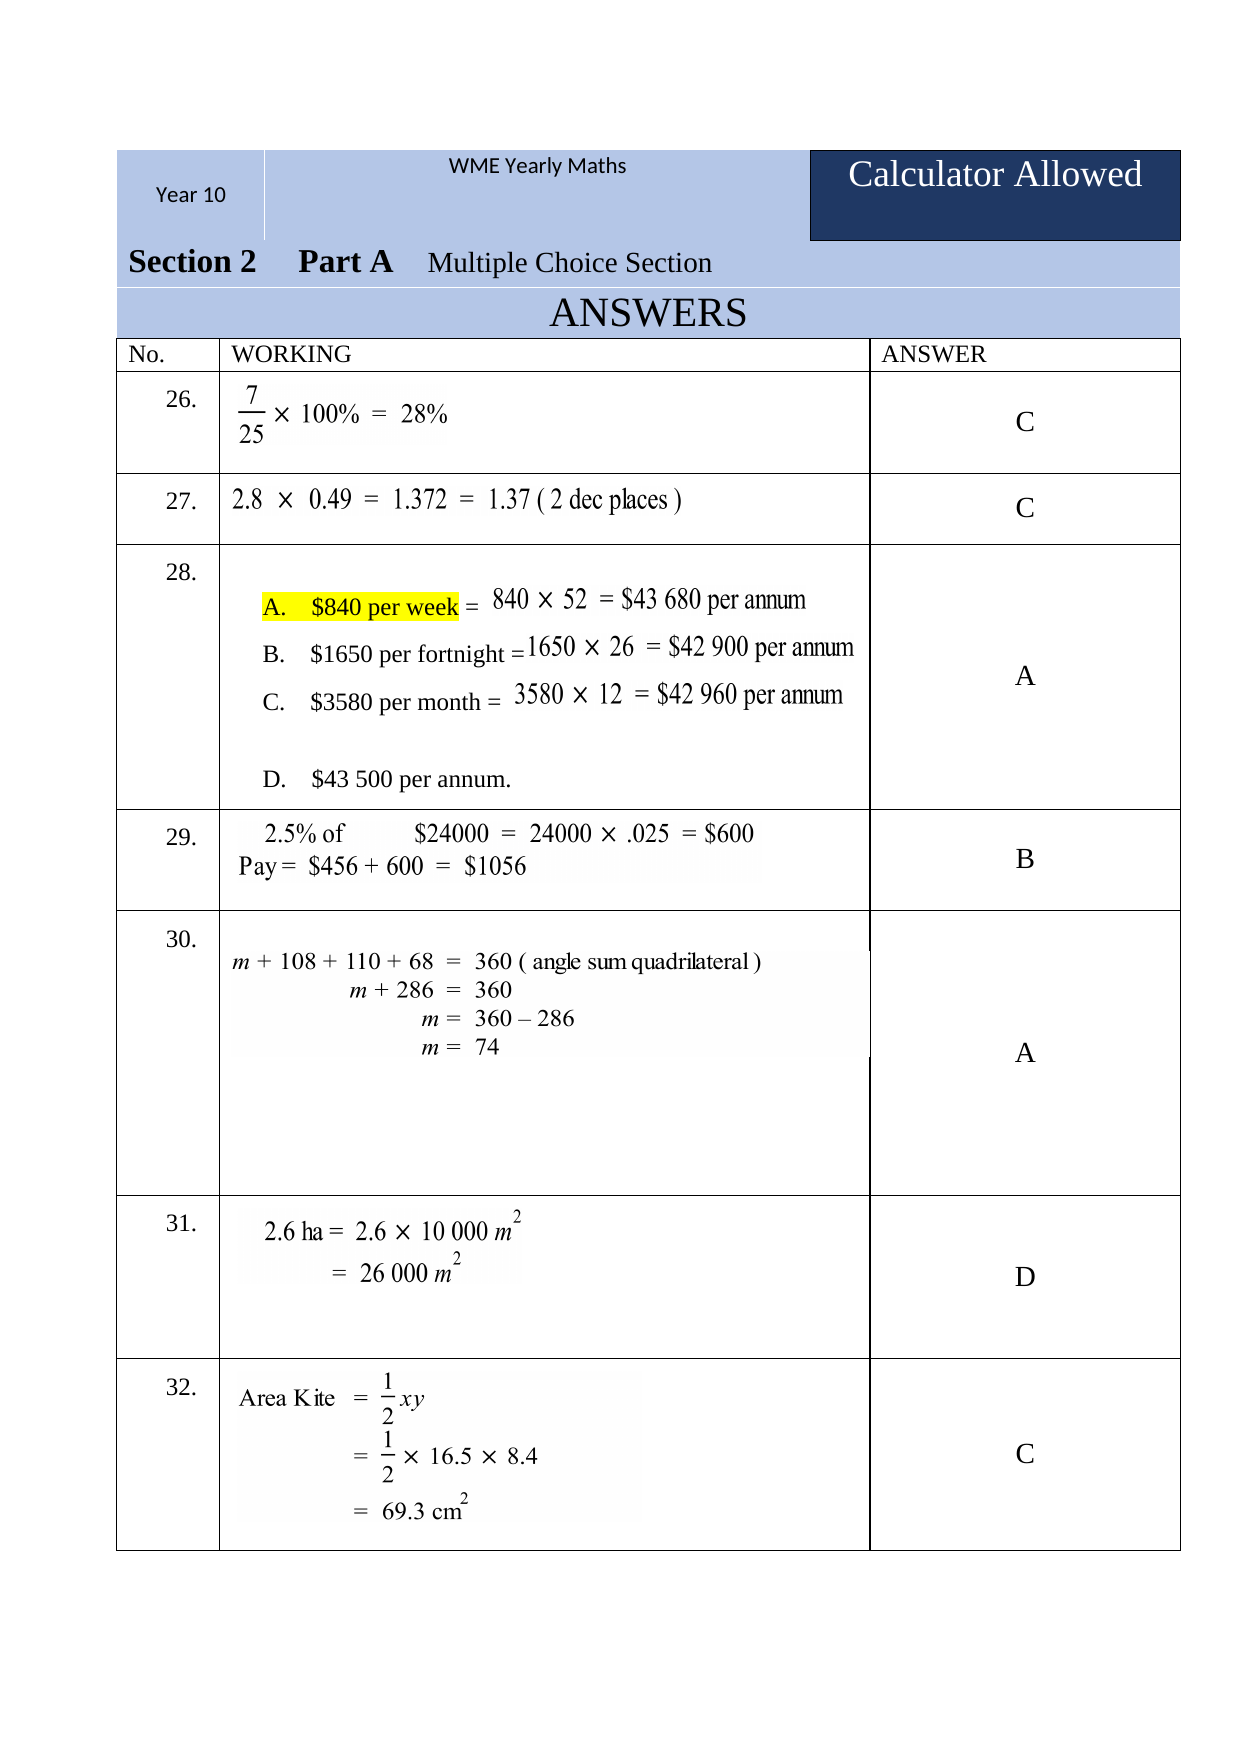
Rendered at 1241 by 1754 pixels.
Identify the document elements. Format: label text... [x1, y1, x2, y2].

table_cell A [871, 911, 1180, 1195]
table_cell A. $840 per week = B. $1650 per fortnight = C. $3580 per month = D. $43 500 per annum. [220, 545, 869, 808]
picture [231, 486, 681, 516]
table_cell [220, 911, 869, 1195]
table_header Calculator Allowed [811, 151, 1180, 240]
picture [237, 821, 763, 883]
table_cell ANSWERS [117, 288, 1180, 338]
table_cell [117, 1359, 219, 1549]
table_cell C [871, 372, 1180, 473]
picture [237, 1371, 642, 1522]
table_cell [220, 474, 869, 543]
table_cell [117, 810, 219, 910]
table_cell B [871, 810, 1180, 910]
picture [491, 585, 807, 616]
table_cell Section 2 Part A Multiple Choice Section [117, 240, 1180, 287]
table_cell [220, 810, 869, 910]
picture [525, 633, 855, 663]
table_cell [117, 372, 219, 473]
table_cell [220, 1196, 869, 1358]
table_cell C [871, 1359, 1180, 1549]
table_cell [117, 1196, 219, 1358]
table_cell [220, 1359, 869, 1549]
picture [237, 384, 448, 445]
picture [513, 680, 844, 711]
table_cell No. [117, 339, 219, 371]
table_cell [220, 372, 869, 473]
table_cell [117, 911, 219, 1195]
table_cell [117, 474, 219, 543]
table_cell [117, 545, 219, 808]
table_cell C [871, 474, 1180, 543]
table_cell A [871, 545, 1180, 808]
picture [231, 951, 870, 1057]
picture [237, 1208, 523, 1284]
table_cell ANSWER [871, 339, 1180, 371]
table_cell D [871, 1196, 1180, 1358]
table_cell WORKING [220, 339, 869, 371]
